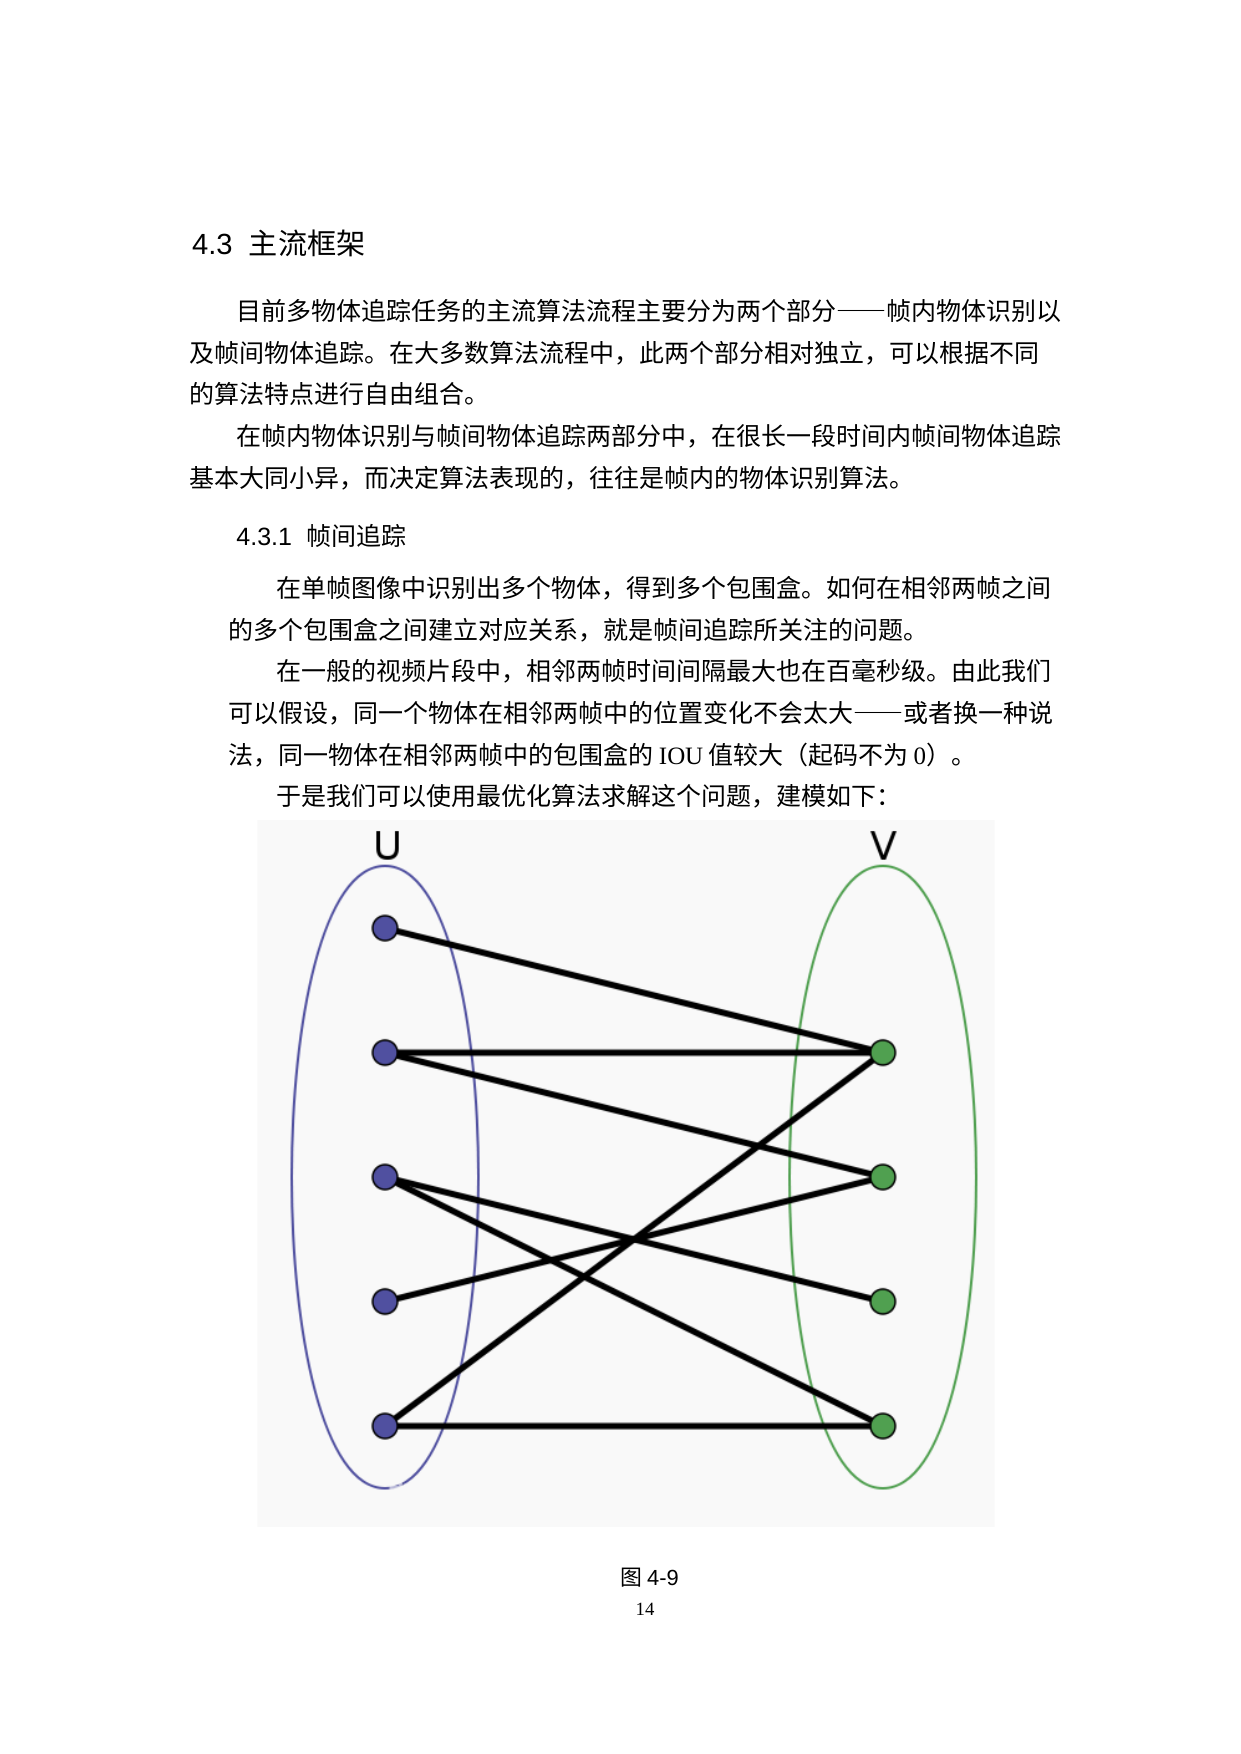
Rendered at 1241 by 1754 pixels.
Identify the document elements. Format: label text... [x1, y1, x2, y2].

text 目前多物体追踪任务的主流算法流程主要分为两个部分——帧内物体识别以及帧间物体追踪。在大多数算法流程中，此两个部分相对独立，可以根据不同的算法特点进行自由组合。 [189, 287, 1063, 412]
text 在帧内物体识别与帧间物体追踪两部分中，在很长一段时间内帧间物体追踪基本大同小异，而决定算法表现的，往往是帧内的物体识别算法。 [189, 412, 1063, 495]
text 在一般的视频片段中，相邻两帧时间间隔最大也在百毫秒级。由此我们可以假设，同一个物体在相邻两帧中的位置变化不会太大——或者换一种说法，同一物体在相邻两帧中的包围盒的IOU值较大（起码不为0）。 [229, 647, 1063, 772]
subtitle 帧间追踪 [236, 520, 1063, 552]
text 于是我们可以使用最优化算法求解这个问题，建模如下： [229, 772, 1063, 814]
subtitle 主流框架 [192, 224, 1063, 262]
text 在单帧图像中识别出多个物体，得到多个包围盒。如何在相邻两帧之间的多个包围盒之间建立对应关系，就是帧间追踪所关注的问题。 [229, 564, 1063, 647]
picture [257, 820, 995, 1527]
